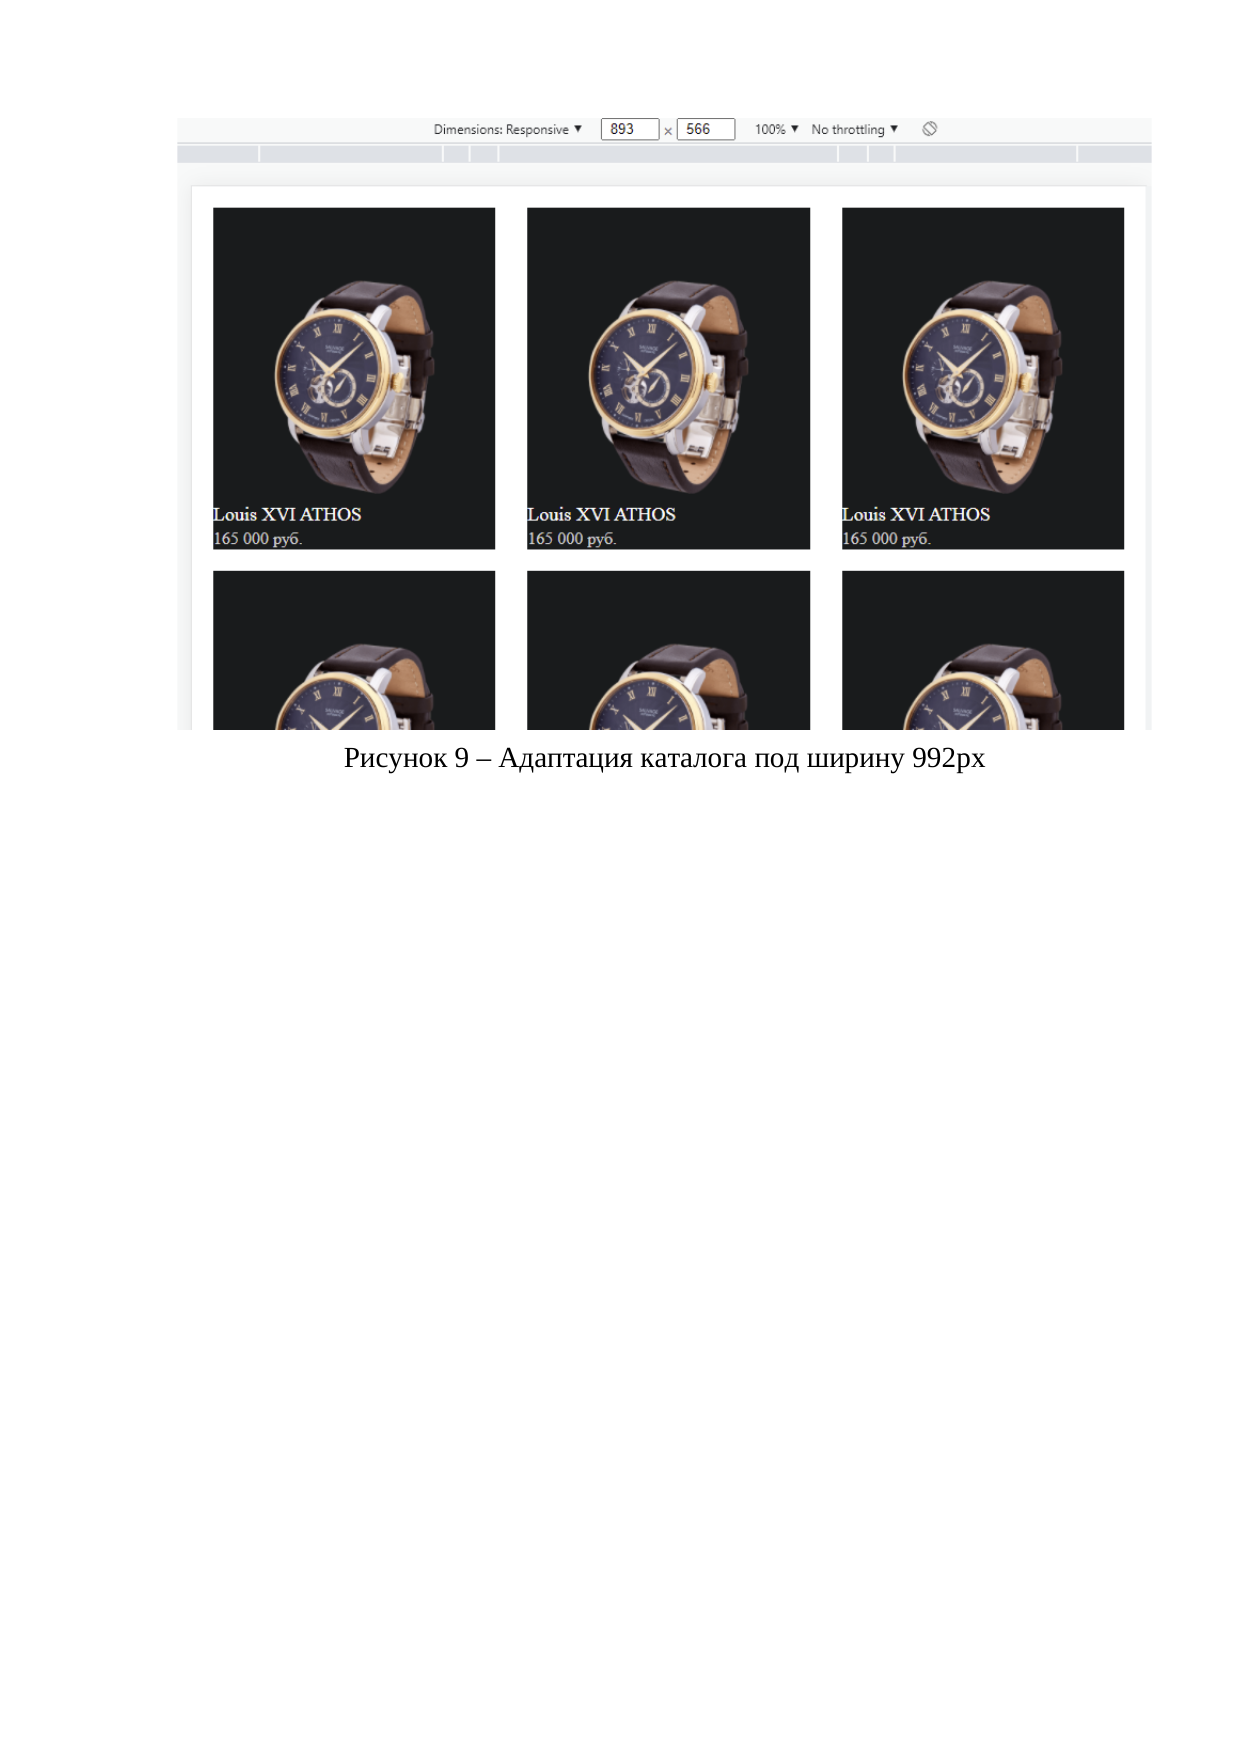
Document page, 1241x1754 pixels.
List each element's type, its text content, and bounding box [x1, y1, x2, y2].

picture [177, 118, 1152, 730]
list Рисунок 9 – Адаптация каталога под ширину 992px [177, 740, 1152, 773]
